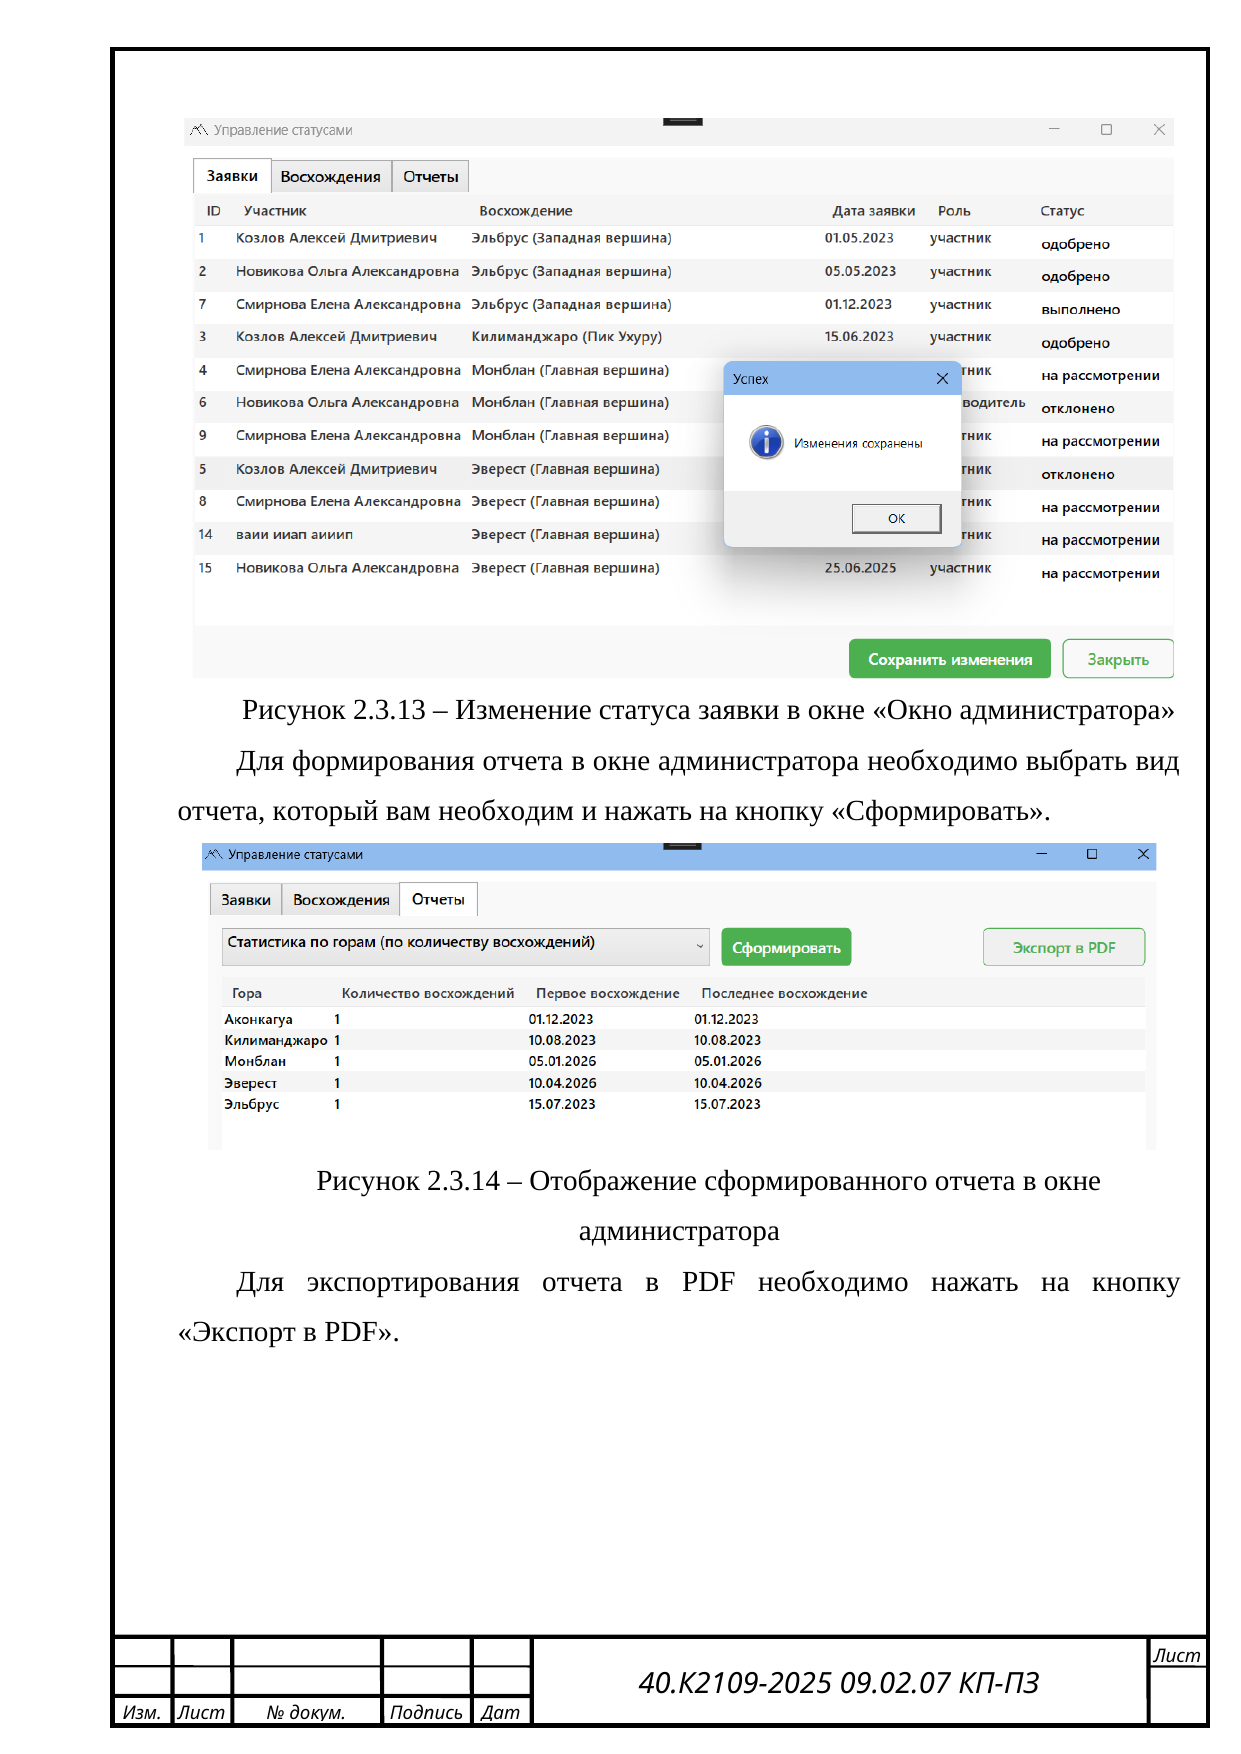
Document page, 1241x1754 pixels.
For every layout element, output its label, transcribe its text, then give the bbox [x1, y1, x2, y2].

text Рисунок 2.3.13 – Изменение статуса заявки в окне «Окно администратора» [177, 692, 1181, 726]
text Рисунок 2.3.14 – Отображение сформированного отчета в окне администратора [177, 1163, 1181, 1247]
picture [184, 118, 1174, 679]
picture [202, 843, 1157, 1150]
text Для формирования отчета в окне администратора необходимо выбрать вид отчета, который вам необходим и нажать на кнопку «Сформировать». [177, 743, 1181, 827]
text Для экспортирования отчета в PDF необходимо нажать на кнопку «Экспорт в PDF». [177, 1264, 1181, 1348]
